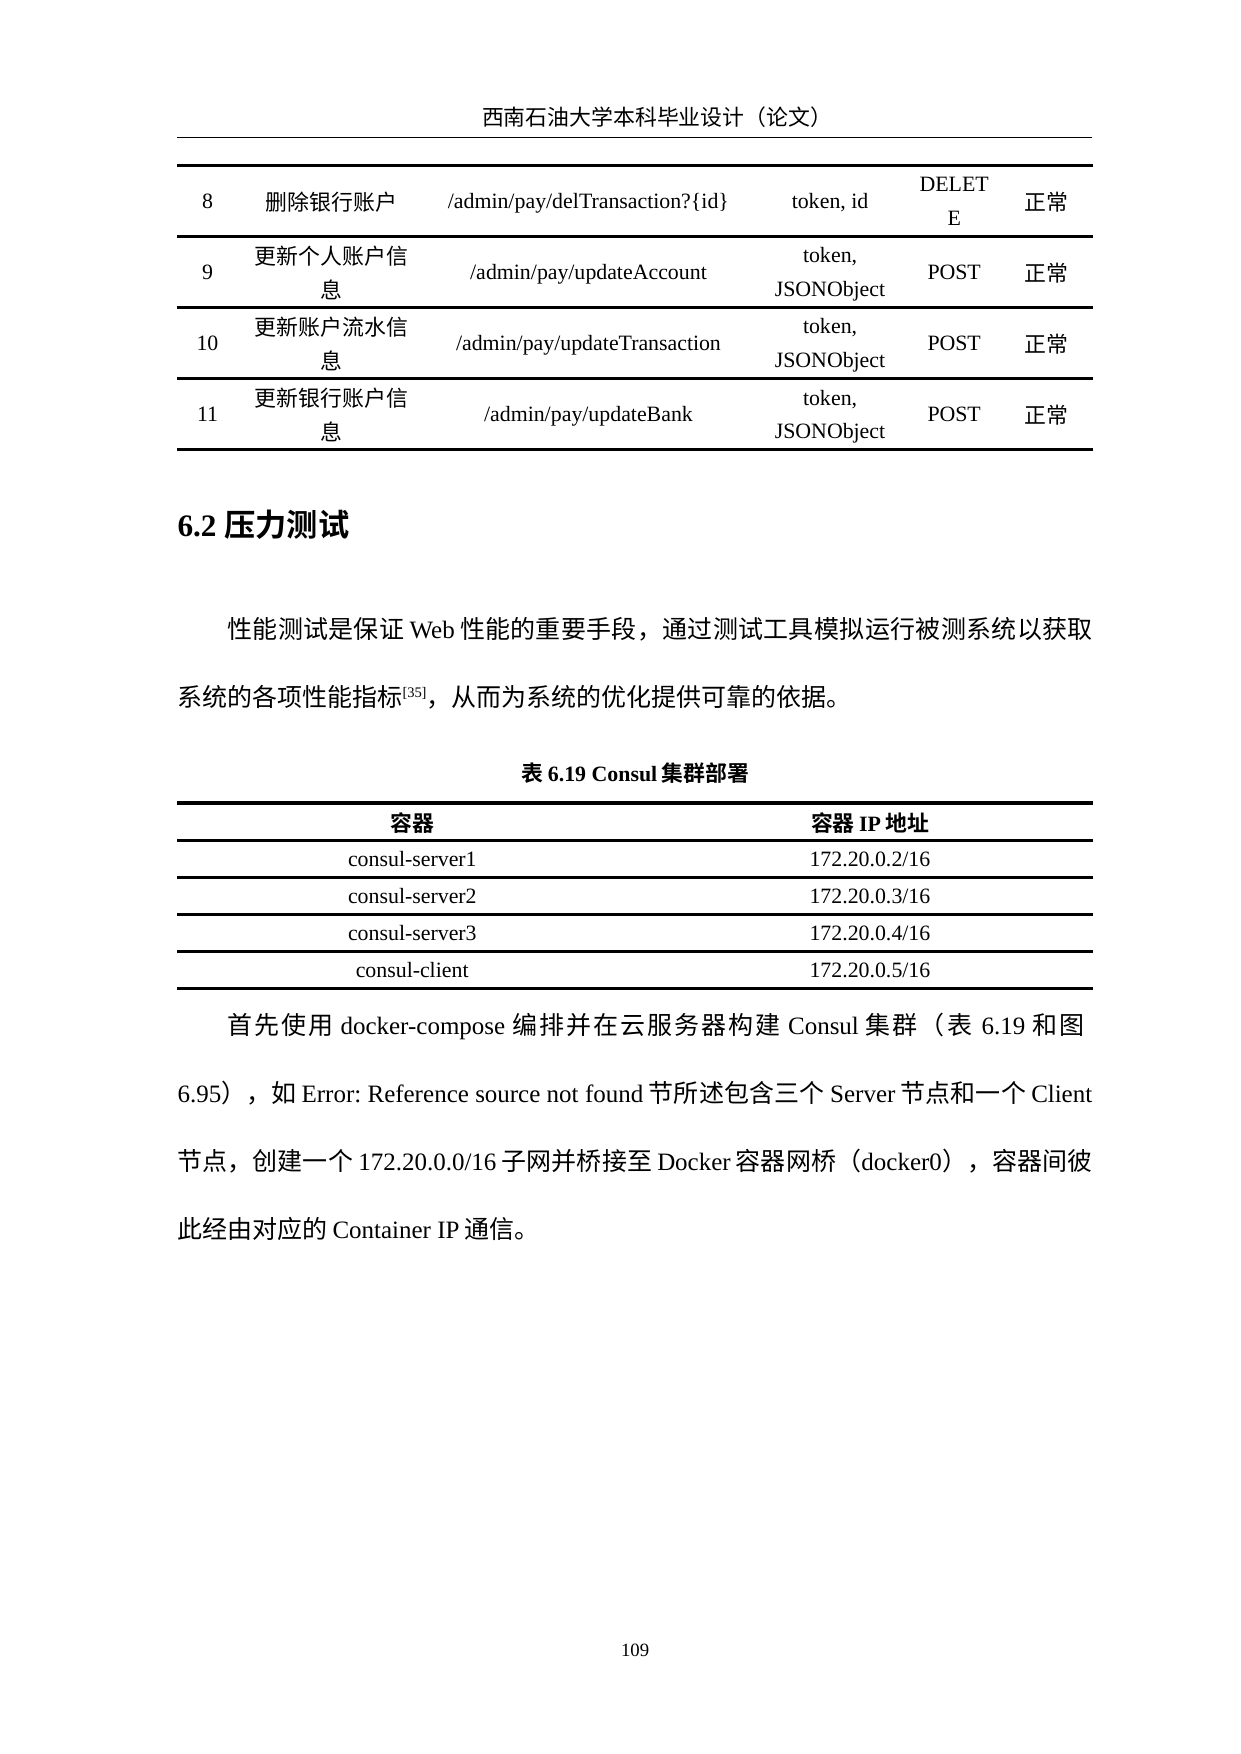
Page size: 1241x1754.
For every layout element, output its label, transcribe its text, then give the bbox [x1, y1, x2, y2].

table_cell 更新个人账户信息 [238, 238, 425, 306]
table_cell /admin/pay/updateTransaction [425, 309, 752, 377]
table_cell consul-client [177, 953, 647, 987]
table_cell DELETE [908, 167, 1000, 235]
table_cell 正常 [1000, 309, 1092, 377]
subtitle 压力测试 [177, 489, 1092, 557]
table_cell 更新银行账户信息 [238, 380, 425, 448]
table_cell POST [908, 380, 1000, 448]
table_cell consul-server1 [177, 842, 647, 876]
table_cell 10 [177, 309, 237, 377]
table_cell token, JSONObject [752, 309, 908, 377]
table_cell 正常 [1000, 238, 1092, 306]
table_cell token, id [752, 167, 908, 235]
table_cell 172.20.0.3/16 [647, 879, 1092, 913]
table_header 容器IP地址 [647, 805, 1092, 838]
table_cell 正常 [1000, 380, 1092, 448]
table_cell 11 [177, 380, 237, 448]
table_cell POST [908, 309, 1000, 377]
table_header 容器 [177, 805, 647, 838]
table_cell 172.20.0.4/16 [647, 916, 1092, 950]
table_cell 正常 [1000, 167, 1092, 235]
text 性能测试是保证Web性能的重要手段，通过测试工具模拟运行被测系统以获取系统的各项性能指标[31]，从而为系统的优化提供可靠的依据。 [177, 594, 1092, 730]
table_cell consul-server3 [177, 916, 647, 950]
table_cell 172.20.0.5/16 [647, 953, 1092, 987]
table_cell 删除银行账户 [238, 167, 425, 235]
table_cell 172.20.0.2/16 [647, 842, 1092, 876]
table_cell /admin/pay/updateAccount [425, 238, 752, 306]
table_cell POST [908, 238, 1000, 306]
table_cell token, JSONObject [752, 380, 908, 448]
table_cell 更新账户流水信息 [238, 309, 425, 377]
table_cell 9 [177, 238, 237, 306]
table_cell consul-server2 [177, 879, 647, 913]
table_cell /admin/pay/updateBank [425, 380, 752, 448]
table_cell 8 [177, 167, 237, 235]
table_cell /admin/pay/delTransaction?{id} [425, 167, 752, 235]
table_cell token, JSONObject [752, 238, 908, 306]
